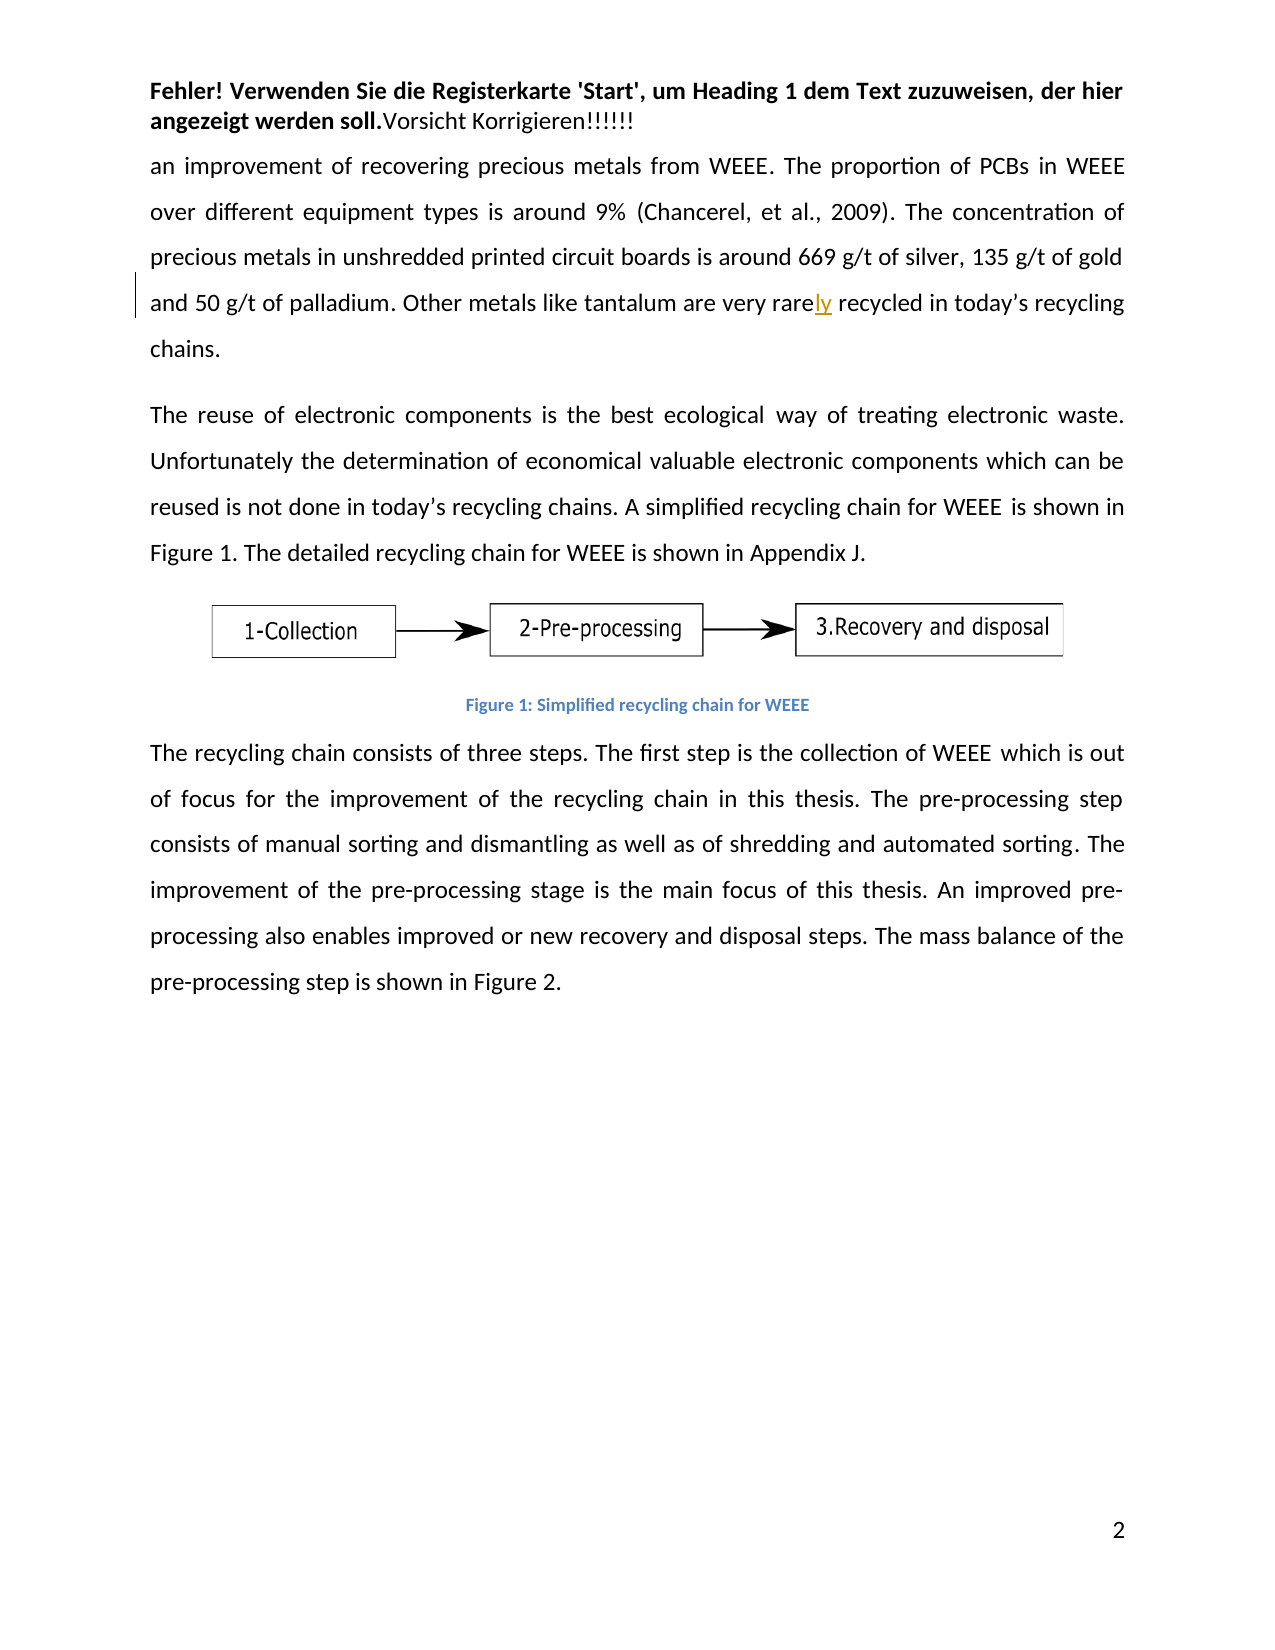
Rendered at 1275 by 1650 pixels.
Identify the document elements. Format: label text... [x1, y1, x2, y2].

text The recycling chain consists of three steps. The first step is the collection of WEEE which is out of focus for the improvement of the recycling chain in this thesis. The pre-processing step consists of manual sorting and dismantling as well as of shredding and automated sorting. The improvement of the pre-processing stage is the main focus of this thesis. An improved pre-processing also enables improved or new recovery and disposal steps. The mass balance of the pre-processing step is shown in Figure 2. [150, 737, 1125, 996]
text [150, 150, 1125, 363]
text Figure 1: Simplified recycling chain for WEEE [150, 693, 1125, 716]
picture [211, 603, 1064, 658]
text The reuse of electronic components is the best ecological way of treating electronic waste. Unfortunately the determination of economical valuable electronic components which can be reused is not done in today’s recycling chains. A simplified recycling chain for WEEE is shown in Figure 1. The detailed recycling chain for WEEE is shown in Appendix J. [150, 399, 1125, 567]
